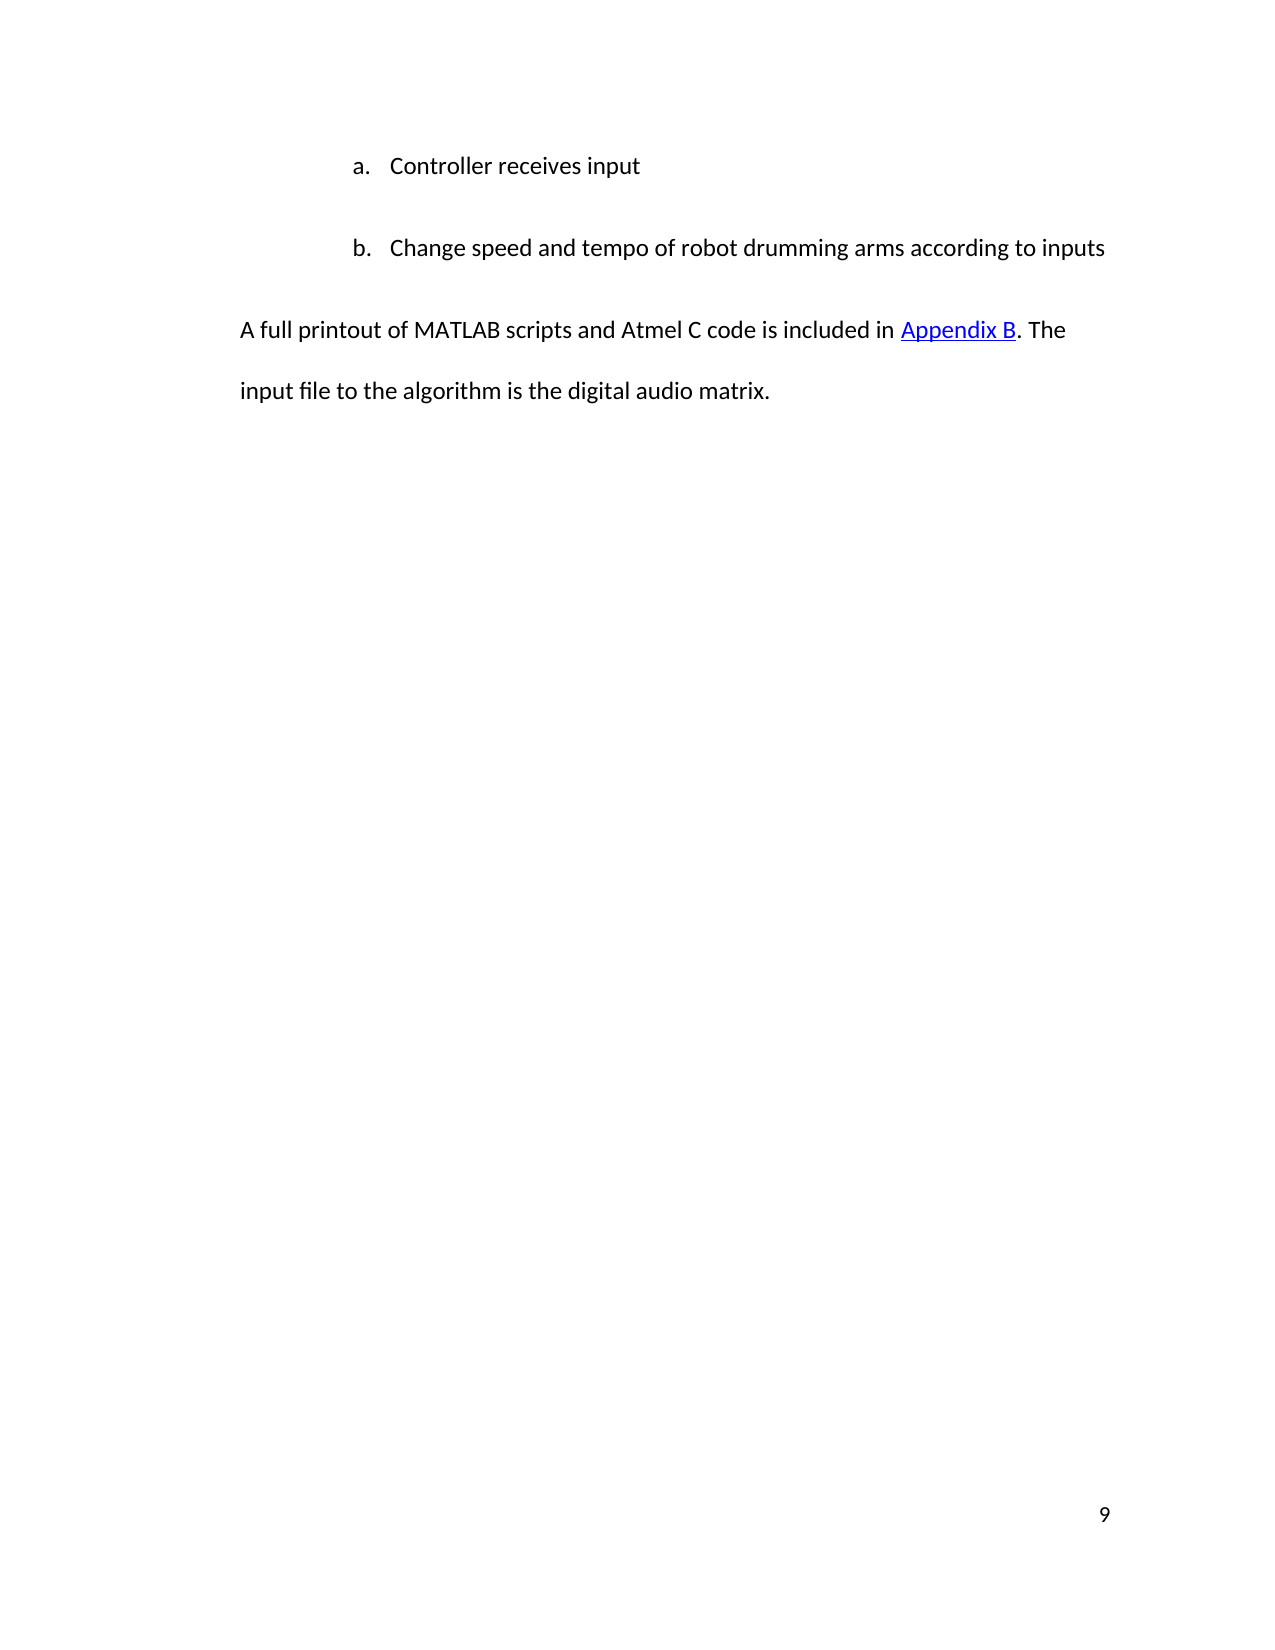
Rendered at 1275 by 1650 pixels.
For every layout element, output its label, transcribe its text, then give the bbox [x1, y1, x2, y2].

text A full printout of MATLAB scripts and Atmel C code is included in Appendix B. The input file to the algorithm is the digital audio matrix. [240, 314, 1110, 405]
list Change speed and tempo of robot drumming arms according to inputs [352, 232, 1110, 262]
list Controller receives input [352, 150, 1110, 181]
